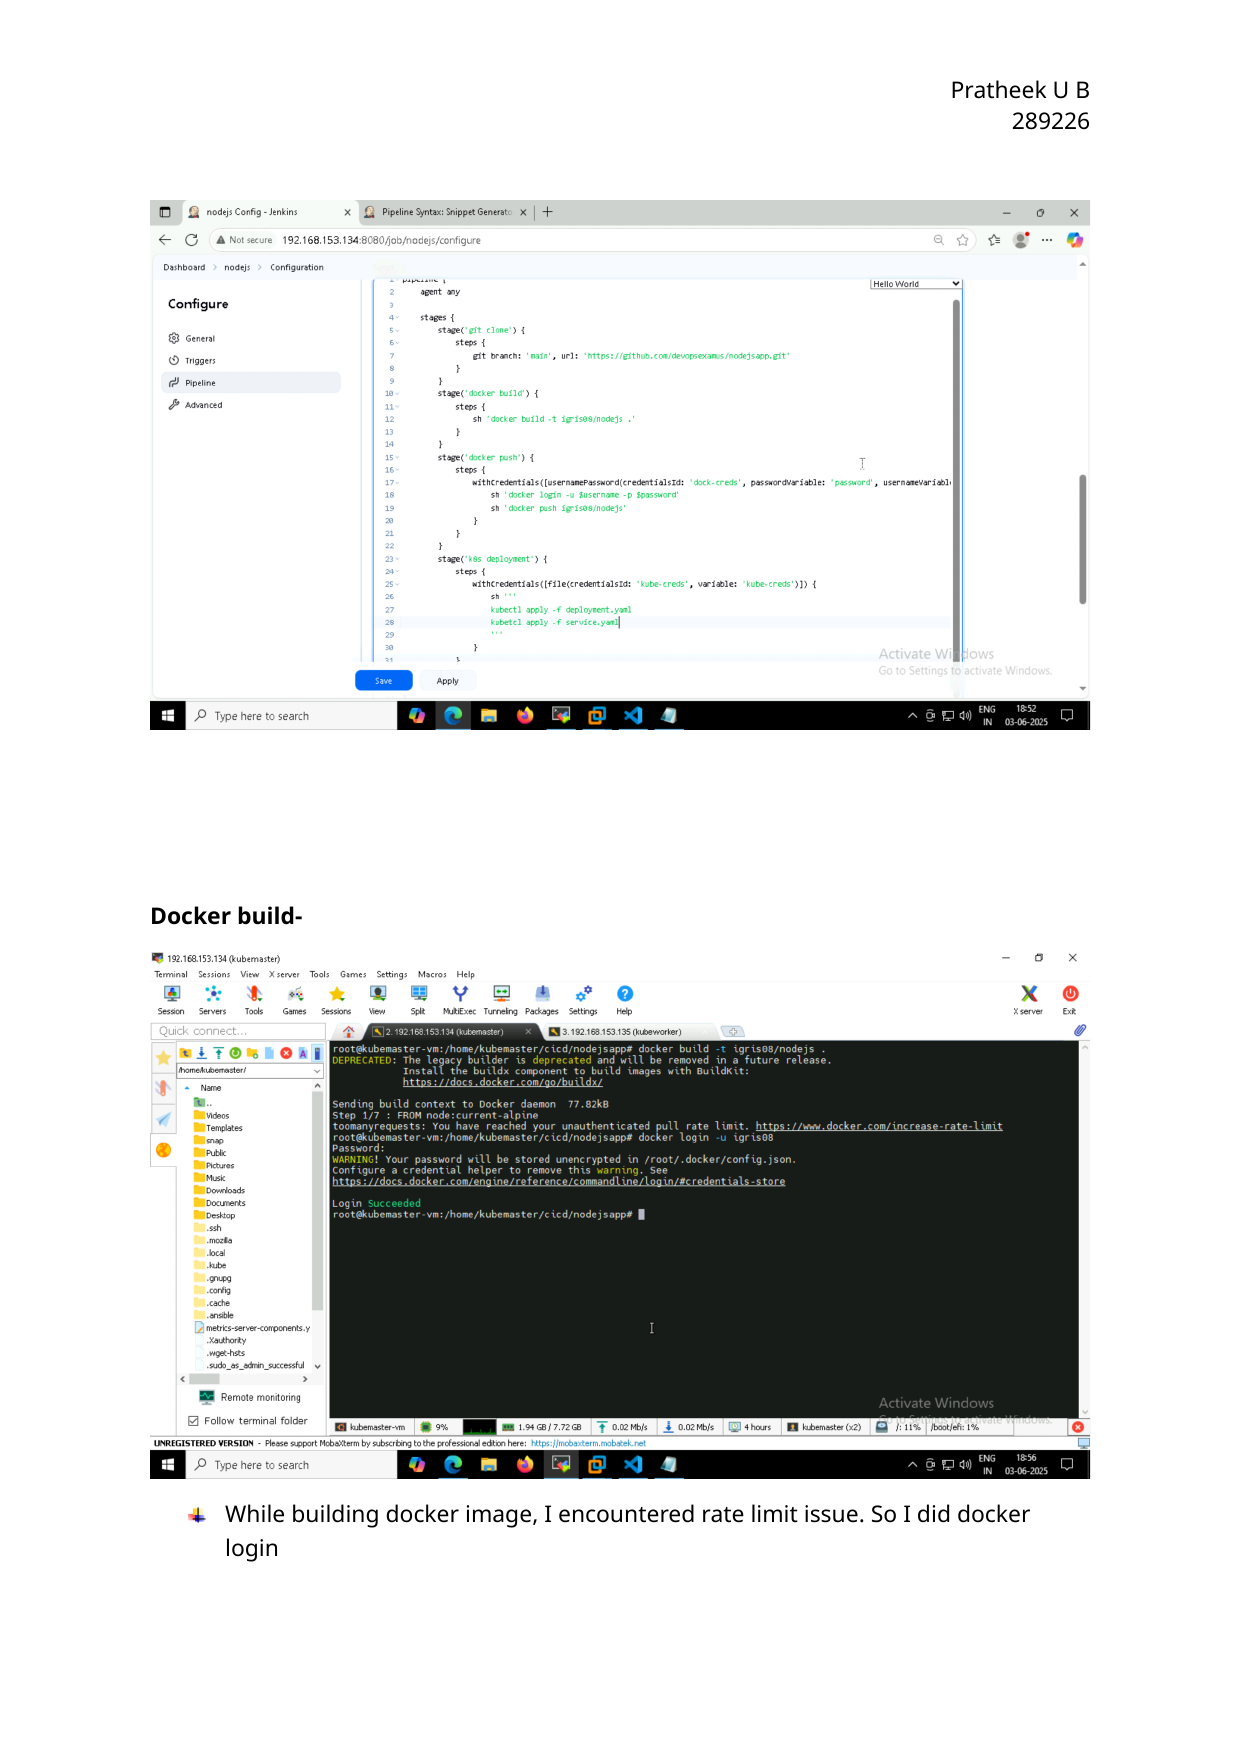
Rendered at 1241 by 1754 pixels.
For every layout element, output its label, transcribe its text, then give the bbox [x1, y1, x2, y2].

picture [188, 1506, 206, 1523]
text Docker build- [150, 900, 1090, 931]
picture [150, 200, 1091, 730]
picture [150, 950, 1091, 1479]
list While building docker image, I encountered rate limit issue. So I did docker login [187, 1498, 1090, 1563]
